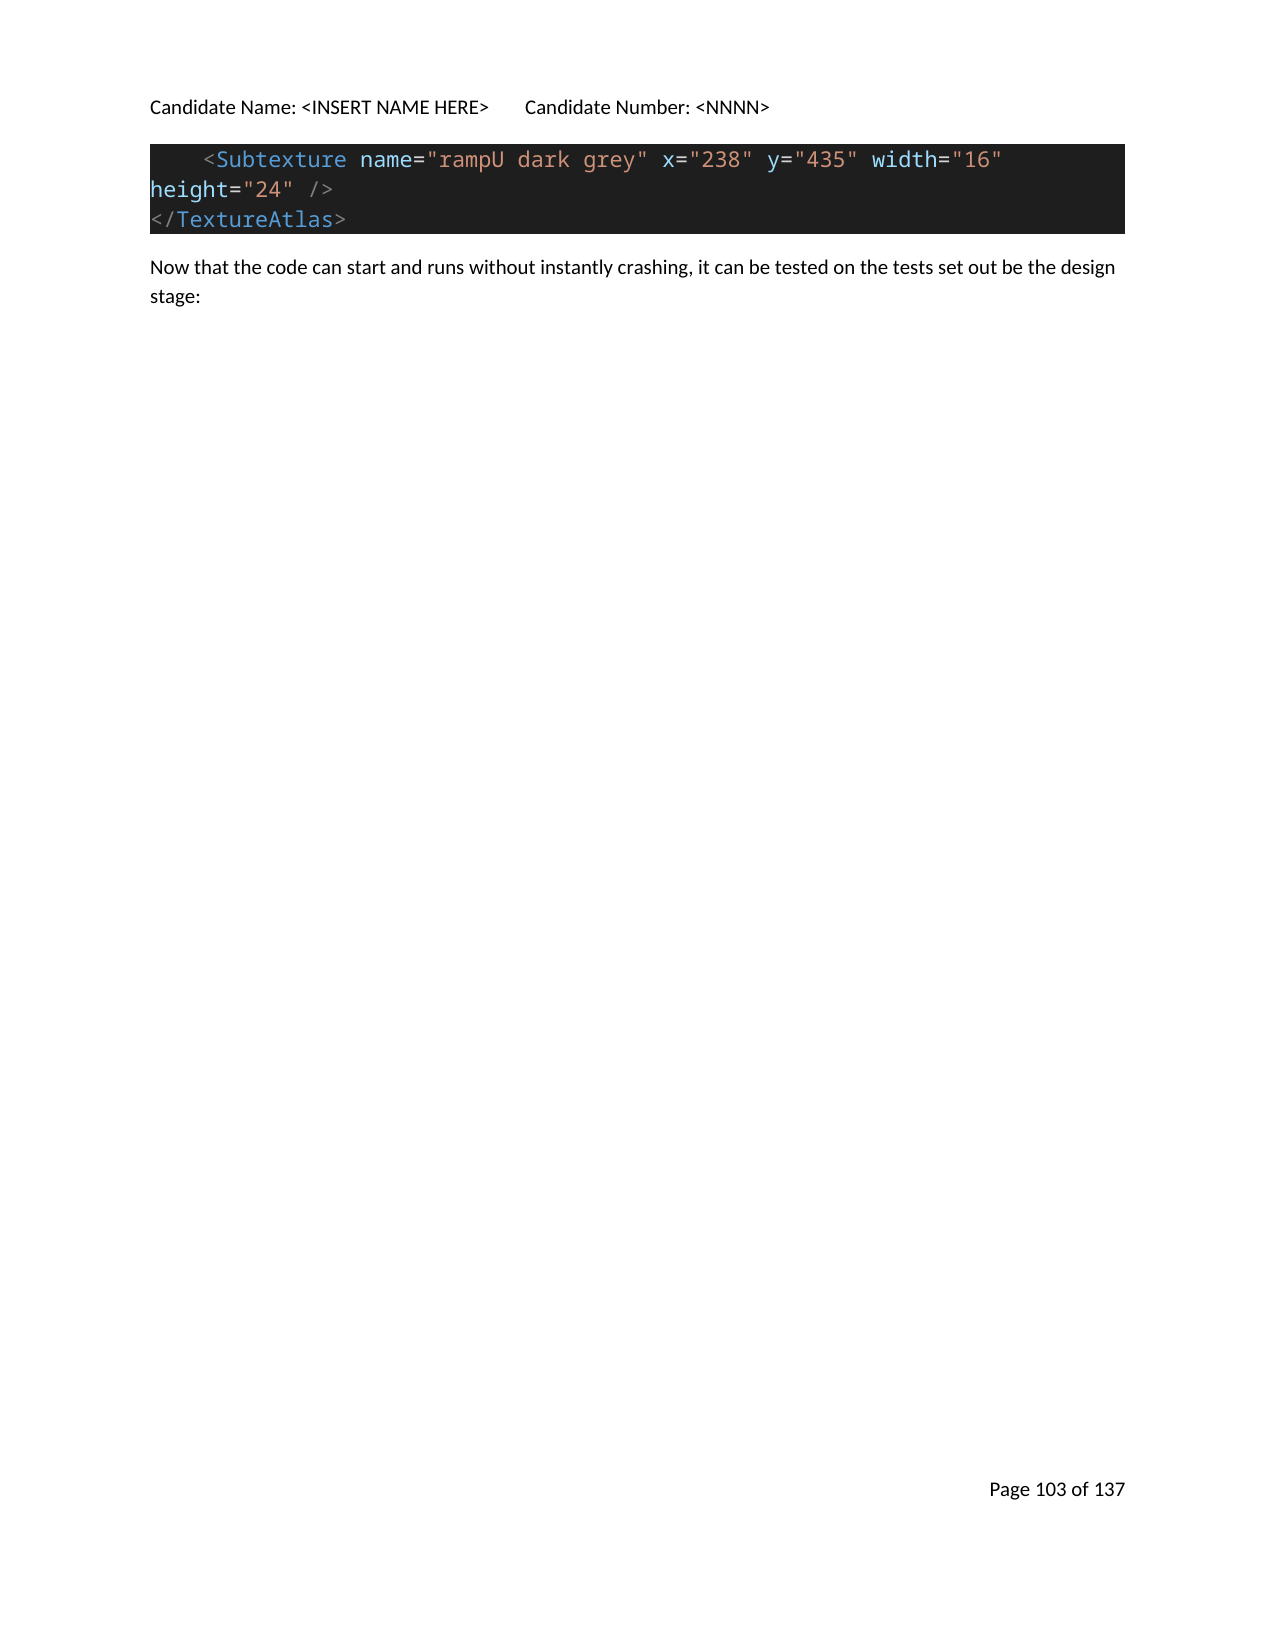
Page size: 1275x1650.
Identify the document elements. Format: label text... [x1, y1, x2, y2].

text </TextureAtlas> [150, 204, 1125, 234]
text Now that the code can start and runs without instantly crashing, it can be tested on the tests set out be the design stage: [150, 254, 1125, 309]
text <Subtexture name="rampU dark grey" x="238" y="435" width="16" height="24" /> [150, 144, 1125, 204]
